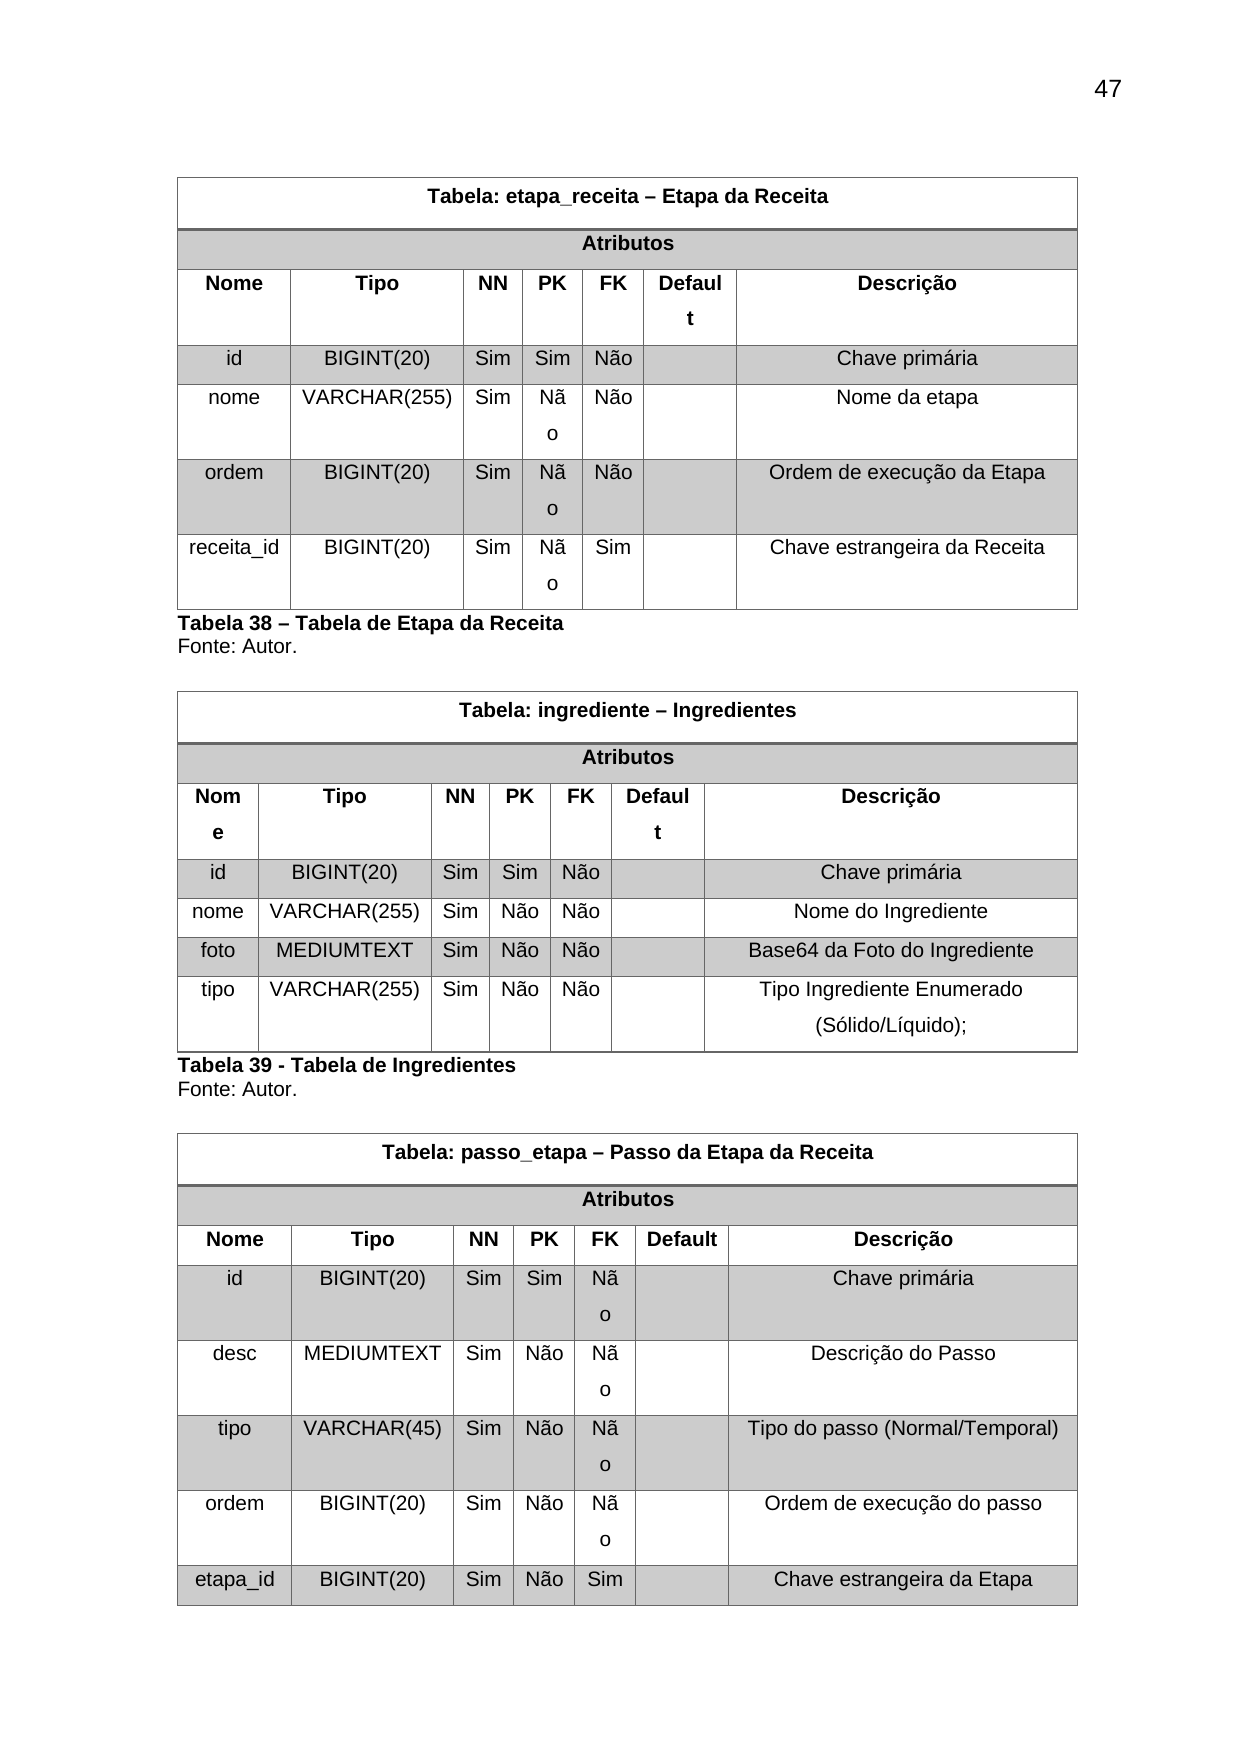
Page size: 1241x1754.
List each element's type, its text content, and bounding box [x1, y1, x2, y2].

table_cell VARCHAR(45) [292, 1416, 453, 1490]
table_cell Nome [178, 270, 290, 344]
table_cell BIGINT(20) [291, 535, 463, 609]
table_cell [612, 938, 704, 976]
table_cell id [178, 860, 258, 898]
table_cell Chave primária [737, 346, 1077, 384]
table_cell Nome [178, 1226, 291, 1264]
table_cell Chave primária [729, 1266, 1077, 1340]
table_cell Sim [432, 860, 489, 898]
table_cell Não [583, 385, 643, 459]
table_cell ordem [178, 460, 290, 534]
table_cell [612, 860, 704, 898]
table_cell Descrição do Passo [729, 1341, 1077, 1415]
table_cell Tipo do passo (Normal/Temporal) [729, 1416, 1077, 1490]
table_cell BIGINT(20) [292, 1266, 453, 1340]
table_cell id [178, 346, 290, 384]
table_cell Tipo Ingrediente Enumerado (Sólido/Líquido); [705, 977, 1077, 1051]
table_cell nome [178, 385, 290, 459]
table_header Tabela: passo_etapa – Passo da Etapa da Receita [178, 1134, 1077, 1184]
table_cell Sim [464, 346, 522, 384]
table_cell [636, 1341, 728, 1415]
table_cell Sim [454, 1341, 513, 1415]
table_cell Tipo [259, 784, 431, 858]
table_cell Ordem de execução do passo [729, 1491, 1077, 1565]
table_cell tipo [178, 977, 258, 1051]
table_cell PK [514, 1226, 574, 1264]
table_cell Atributos [178, 1187, 1077, 1225]
table_cell Não [575, 1416, 635, 1490]
table_cell Não [551, 938, 611, 976]
table_cell BIGINT(20) [292, 1566, 453, 1605]
table_cell Não [523, 385, 582, 459]
table_cell foto [178, 938, 258, 976]
table_cell Chave primária [705, 860, 1077, 898]
table_cell Ordem de execução da Etapa [737, 460, 1077, 534]
table_cell Não [583, 460, 643, 534]
table_cell Sim [514, 1266, 574, 1340]
table_cell BIGINT(20) [291, 346, 463, 384]
text Fonte: Autor. [177, 634, 1122, 658]
table_cell [636, 1416, 728, 1490]
table_cell [636, 1266, 728, 1340]
table_cell MEDIUMTEXT [292, 1341, 453, 1415]
table_header Tabela: ingrediente – Ingredientes [178, 692, 1077, 742]
table_cell BIGINT(20) [259, 860, 431, 898]
table_cell desc [178, 1341, 291, 1415]
table_cell Não [514, 1566, 574, 1605]
table_cell [612, 977, 704, 1051]
table_cell Não [575, 1491, 635, 1565]
table_cell Não [523, 460, 582, 534]
table_cell Sim [432, 938, 489, 976]
table_cell Não [575, 1341, 635, 1415]
table_cell BIGINT(20) [292, 1491, 453, 1565]
table_cell [644, 535, 736, 609]
table_cell Nome da etapa [737, 385, 1077, 459]
table_cell Sim [583, 535, 643, 609]
table_cell [636, 1566, 728, 1605]
table_cell Não [514, 1491, 574, 1565]
table_cell Não [514, 1416, 574, 1490]
table_cell Sim [454, 1266, 513, 1340]
table_cell NN [464, 270, 522, 344]
table_cell [612, 899, 704, 937]
table_cell BIGINT(20) [291, 460, 463, 534]
table_cell Sim [432, 977, 489, 1051]
table_cell VARCHAR(255) [291, 385, 463, 459]
table_cell Sim [454, 1491, 513, 1565]
table_cell Default [636, 1226, 728, 1264]
table_cell Default [644, 270, 736, 344]
table_cell PK [523, 270, 582, 344]
table_cell receita_id [178, 535, 290, 609]
table_cell FK [583, 270, 643, 344]
table_cell Atributos [178, 745, 1077, 783]
table_cell Nome do Ingrediente [705, 899, 1077, 937]
table_cell Sim [464, 535, 522, 609]
table_cell Não [523, 535, 582, 609]
table_cell Sim [454, 1566, 513, 1605]
table_cell Sim [523, 346, 582, 384]
table_cell Sim [454, 1416, 513, 1490]
table_cell [644, 346, 736, 384]
table_cell Não [575, 1266, 635, 1340]
table_cell Base64 da Foto do Ingrediente [705, 938, 1077, 976]
table_cell Não [551, 977, 611, 1051]
table_cell tipo [178, 1416, 291, 1490]
table_cell nome [178, 899, 258, 937]
table_cell ordem [178, 1491, 291, 1565]
table_cell Sim [575, 1566, 635, 1605]
table_cell NN [454, 1226, 513, 1264]
table_cell id [178, 1266, 291, 1340]
table_cell VARCHAR(255) [259, 977, 431, 1051]
table_cell [644, 460, 736, 534]
table_cell Não [490, 899, 550, 937]
table_cell Sim [464, 460, 522, 534]
table_cell Descrição [729, 1226, 1077, 1264]
table_cell Chave estrangeira da Receita [737, 535, 1077, 609]
table_cell [644, 385, 736, 459]
table_cell Descrição [705, 784, 1077, 858]
table_cell Tipo [292, 1226, 453, 1264]
table_cell Não [551, 860, 611, 898]
table_header Tabela: etapa_receita – Etapa da Receita [178, 178, 1077, 228]
table_cell [636, 1491, 728, 1565]
text Fonte: Autor. [177, 1076, 1122, 1100]
table_cell Não [514, 1341, 574, 1415]
table_cell VARCHAR(255) [259, 899, 431, 937]
table_cell Nome [178, 784, 258, 858]
table_cell Tipo [291, 270, 463, 344]
table_cell FK [575, 1226, 635, 1264]
table_cell Descrição [737, 270, 1077, 344]
table_cell MEDIUMTEXT [259, 938, 431, 976]
table_cell NN [432, 784, 489, 858]
table_cell FK [551, 784, 611, 858]
table_cell Atributos [178, 231, 1077, 269]
table_cell Default [612, 784, 704, 858]
text Tabela 38 – Tabela de Etapa da Receita [177, 610, 1122, 634]
table_cell PK [490, 784, 550, 858]
table_cell etapa_id [178, 1566, 291, 1605]
text Tabela 39 - Tabela de Ingredientes [177, 1052, 1122, 1076]
table_cell Não [490, 977, 550, 1051]
table_cell Não [583, 346, 643, 384]
table_cell Sim [464, 385, 522, 459]
table_cell Não [490, 938, 550, 976]
table_cell Sim [432, 899, 489, 937]
table_cell Não [551, 899, 611, 937]
table_cell Sim [490, 860, 550, 898]
table_cell Chave estrangeira da Etapa [729, 1566, 1077, 1605]
